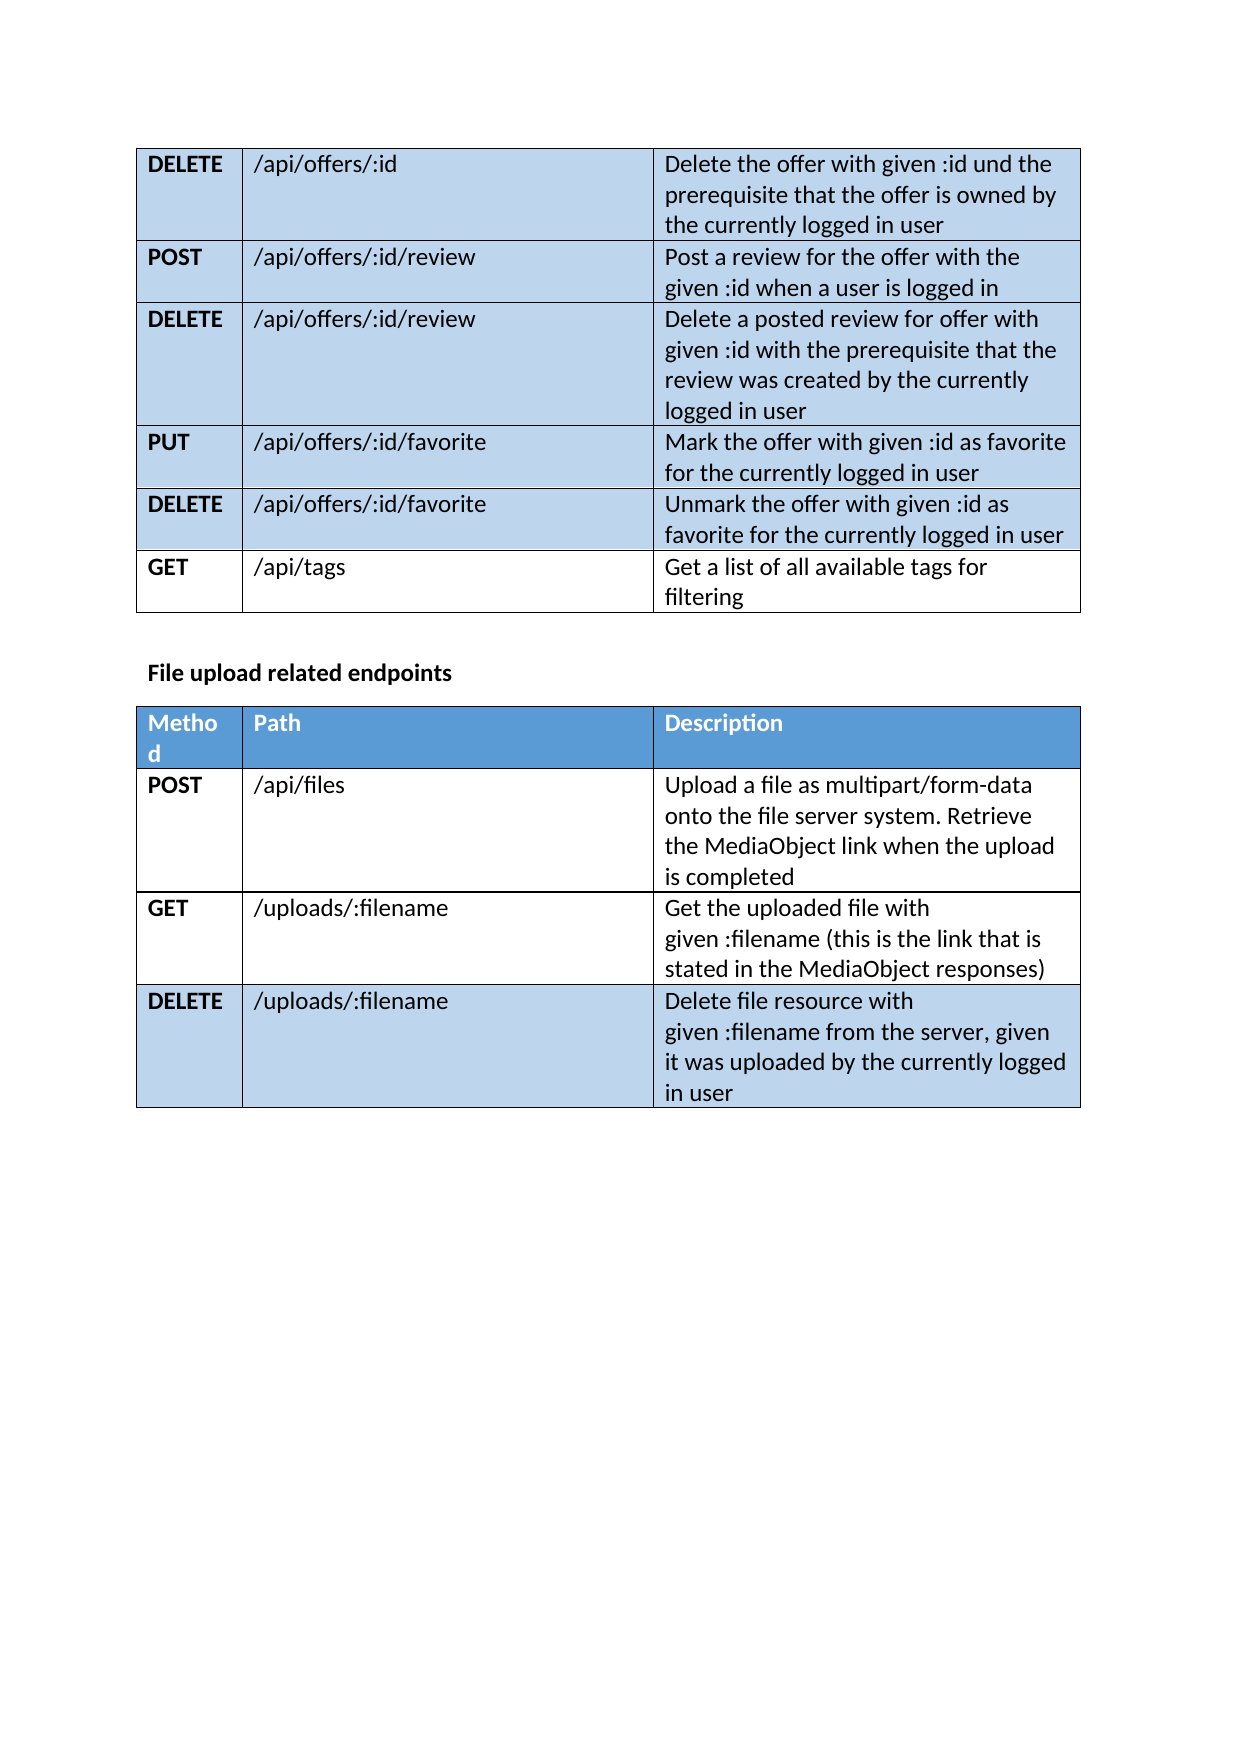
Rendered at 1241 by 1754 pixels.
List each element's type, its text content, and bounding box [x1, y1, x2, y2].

table_cell DELETE [137, 303, 242, 425]
table_cell /api/offers/:id/favorite [243, 489, 653, 549]
table_header Method [137, 707, 242, 768]
table_header /api/offers/:id [243, 149, 653, 240]
table_cell /api/offers/:id/review [243, 303, 653, 425]
table_cell DELETE [137, 985, 242, 1107]
table_header DELETE [137, 149, 242, 240]
table_cell Unmark the offer with given :id as favorite for the currently logged in user [654, 489, 1080, 549]
table_header Path [243, 707, 653, 768]
table_header Delete the offer with given :id und the prerequisite that the offer is owned by the currently logged in user [654, 149, 1080, 240]
table_cell Get a list of all available tags for filtering [654, 551, 1080, 612]
table_cell Mark the offer with given :id as favorite for the currently logged in user [654, 426, 1080, 487]
table_cell PUT [137, 426, 242, 487]
table_cell GET [137, 551, 242, 612]
table_cell /uploads/:filename [243, 893, 653, 984]
table_cell /api/offers/:id/favorite [243, 426, 653, 487]
table_cell Delete file resource with given :filename from the server, given it was uploaded by the currently logged in user [654, 985, 1080, 1107]
table_cell POST [137, 241, 242, 302]
table_cell /api/tags [243, 551, 653, 612]
table_cell Upload a file as multipart/form-data onto the file server system. Retrieve the MediaObject link when the upload is completed [654, 769, 1080, 891]
table_cell /uploads/:filename [243, 985, 653, 1107]
text File upload related endpoints [148, 657, 1093, 687]
table_cell Get the uploaded file with given :filename (this is the link that is stated in the MediaObject responses) [654, 893, 1080, 984]
table_cell /api/files [243, 769, 653, 891]
table_header Description [654, 707, 1080, 768]
table_cell POST [137, 769, 242, 891]
table_cell GET [137, 893, 242, 984]
table_cell Delete a posted review for offer with given :id with the prerequisite that the review was created by the currently logged in user [654, 303, 1080, 425]
table_cell /api/offers/:id/review [243, 241, 653, 302]
table_cell Post a review for the offer with the given :id when a user is logged in [654, 241, 1080, 302]
table_cell DELETE [137, 489, 242, 549]
